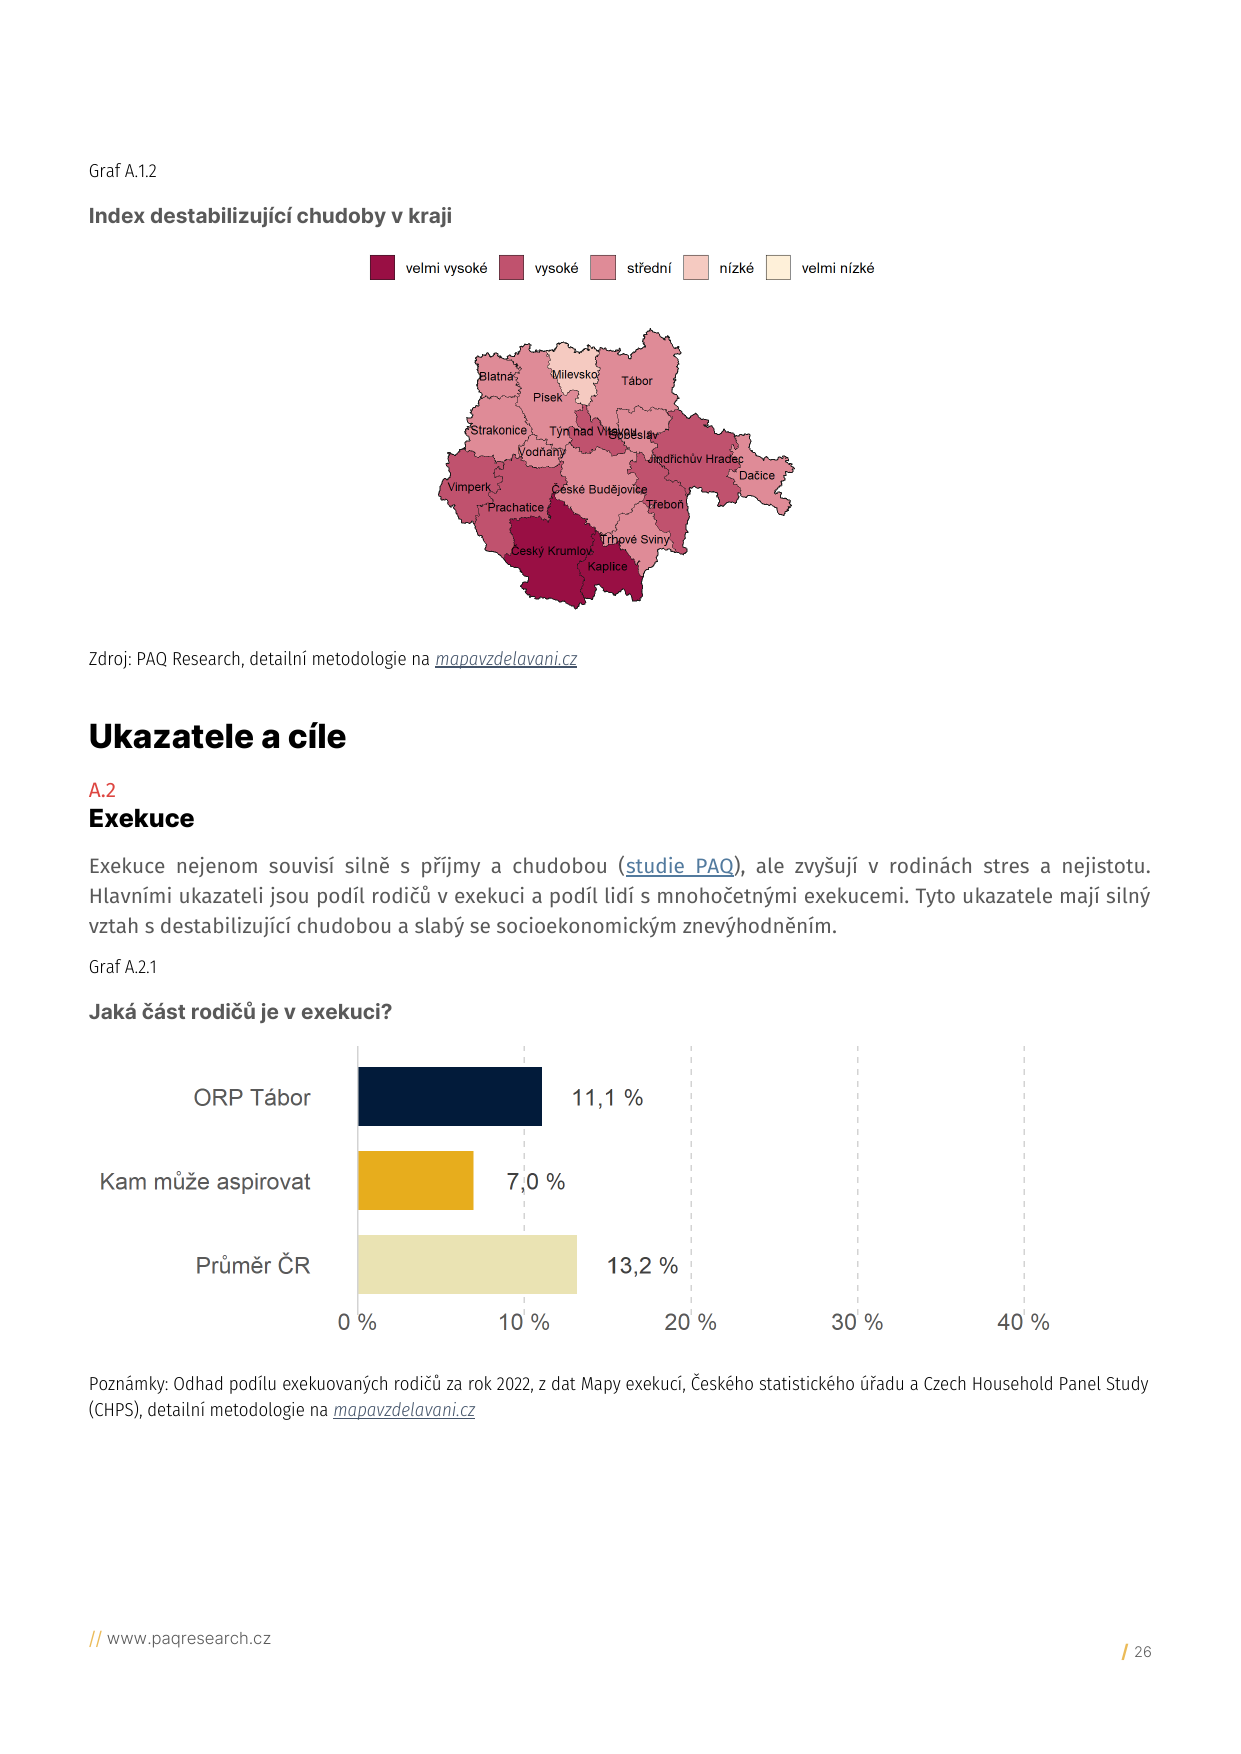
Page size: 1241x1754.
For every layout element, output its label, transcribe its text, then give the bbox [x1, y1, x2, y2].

subtitle Ukazatele a cíle [89, 716, 1152, 756]
text Index destabilizující chudoby v kraji [89, 198, 1152, 229]
text Zdroj: PAQ Research, detailní metodologie na mapavzdelavani.cz [89, 647, 1152, 670]
text Graf A.2.1 [89, 956, 1152, 978]
text Poznámky: Odhad podílu exekuovaných rodičů za rok 2022, z dat Mapy exekucí, Českého statistického úřadu a Czech Household Panel Study (CHPS), detailní metodologie na mapavzdelavani.cz [89, 1373, 1152, 1421]
text Graf A.1.2 [89, 160, 1152, 183]
picture [88, 1024, 1139, 1356]
text A.2 [89, 773, 1152, 803]
text Exekuce nejenom souvisí silně s příjmy a chudobou (studie PAQ), ale zvyšují v rodinách stres a nejistotu. Hlavními ukazateli jsou podíl rodičů v exekuci a podíl lidí s mnohočetnými exekucemi. Tyto ukazatele mají silný vztah s destabilizující chudobou a slabý se socioekonomickým znevýhodněním. [89, 849, 1152, 939]
picture [88, 228, 1139, 631]
subtitle Exekuce [89, 803, 1152, 833]
text Jaká část rodičů je v exekuci? [89, 994, 1152, 1024]
